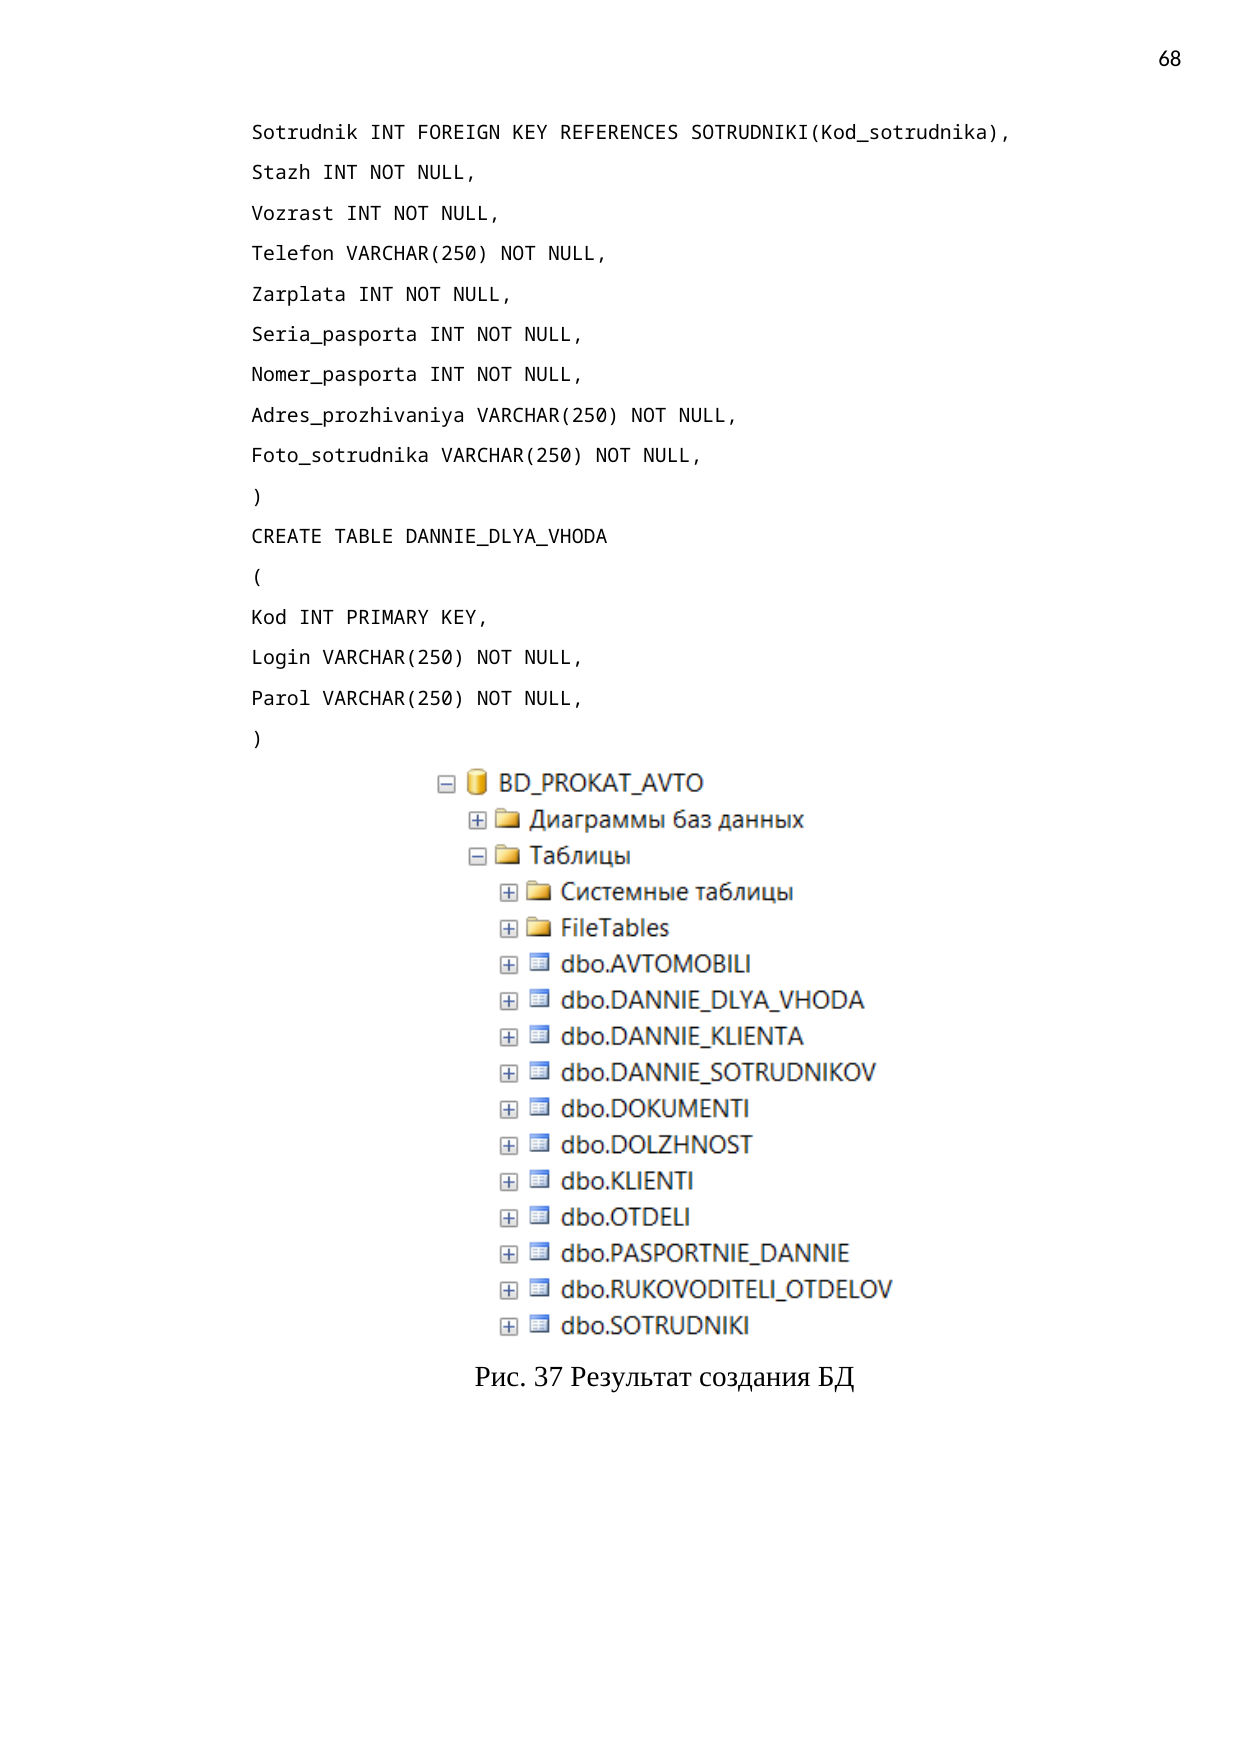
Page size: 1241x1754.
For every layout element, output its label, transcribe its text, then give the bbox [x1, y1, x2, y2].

text Adres_prozhivaniya VARCHAR(250) NOT NULL, [177, 401, 1152, 428]
text Foto_sotrudnika VARCHAR(250) NOT NULL, [177, 441, 1152, 468]
text Seria_pasporta INT NOT NULL, [177, 320, 1152, 347]
text Parol VARCHAR(250) NOT NULL, [177, 684, 1152, 711]
text ) [177, 724, 1152, 751]
text Sotrudnik INT FOREIGN KEY REFERENCES SOTRUDNIKI(Kod_sotrudnika), [177, 118, 1152, 145]
text Nomer_pasporta INT NOT NULL, [177, 361, 1152, 388]
text Kod INT PRIMARY KEY, [177, 603, 1152, 630]
text CREATE TABLE DANNIE_DLYA_VHODA [177, 522, 1152, 549]
text ( [177, 563, 1152, 590]
text Telefon VARCHAR(250) NOT NULL, [177, 239, 1152, 266]
text ) [177, 482, 1152, 509]
text Zarplata INT NOT NULL, [177, 280, 1152, 307]
picture [428, 764, 901, 1346]
text Рис. 37 Результат создания БД [177, 1359, 1152, 1393]
text Login VARCHAR(250) NOT NULL, [177, 643, 1152, 671]
text Stazh INT NOT NULL, [177, 158, 1152, 186]
text Vozrast INT NOT NULL, [177, 199, 1152, 226]
